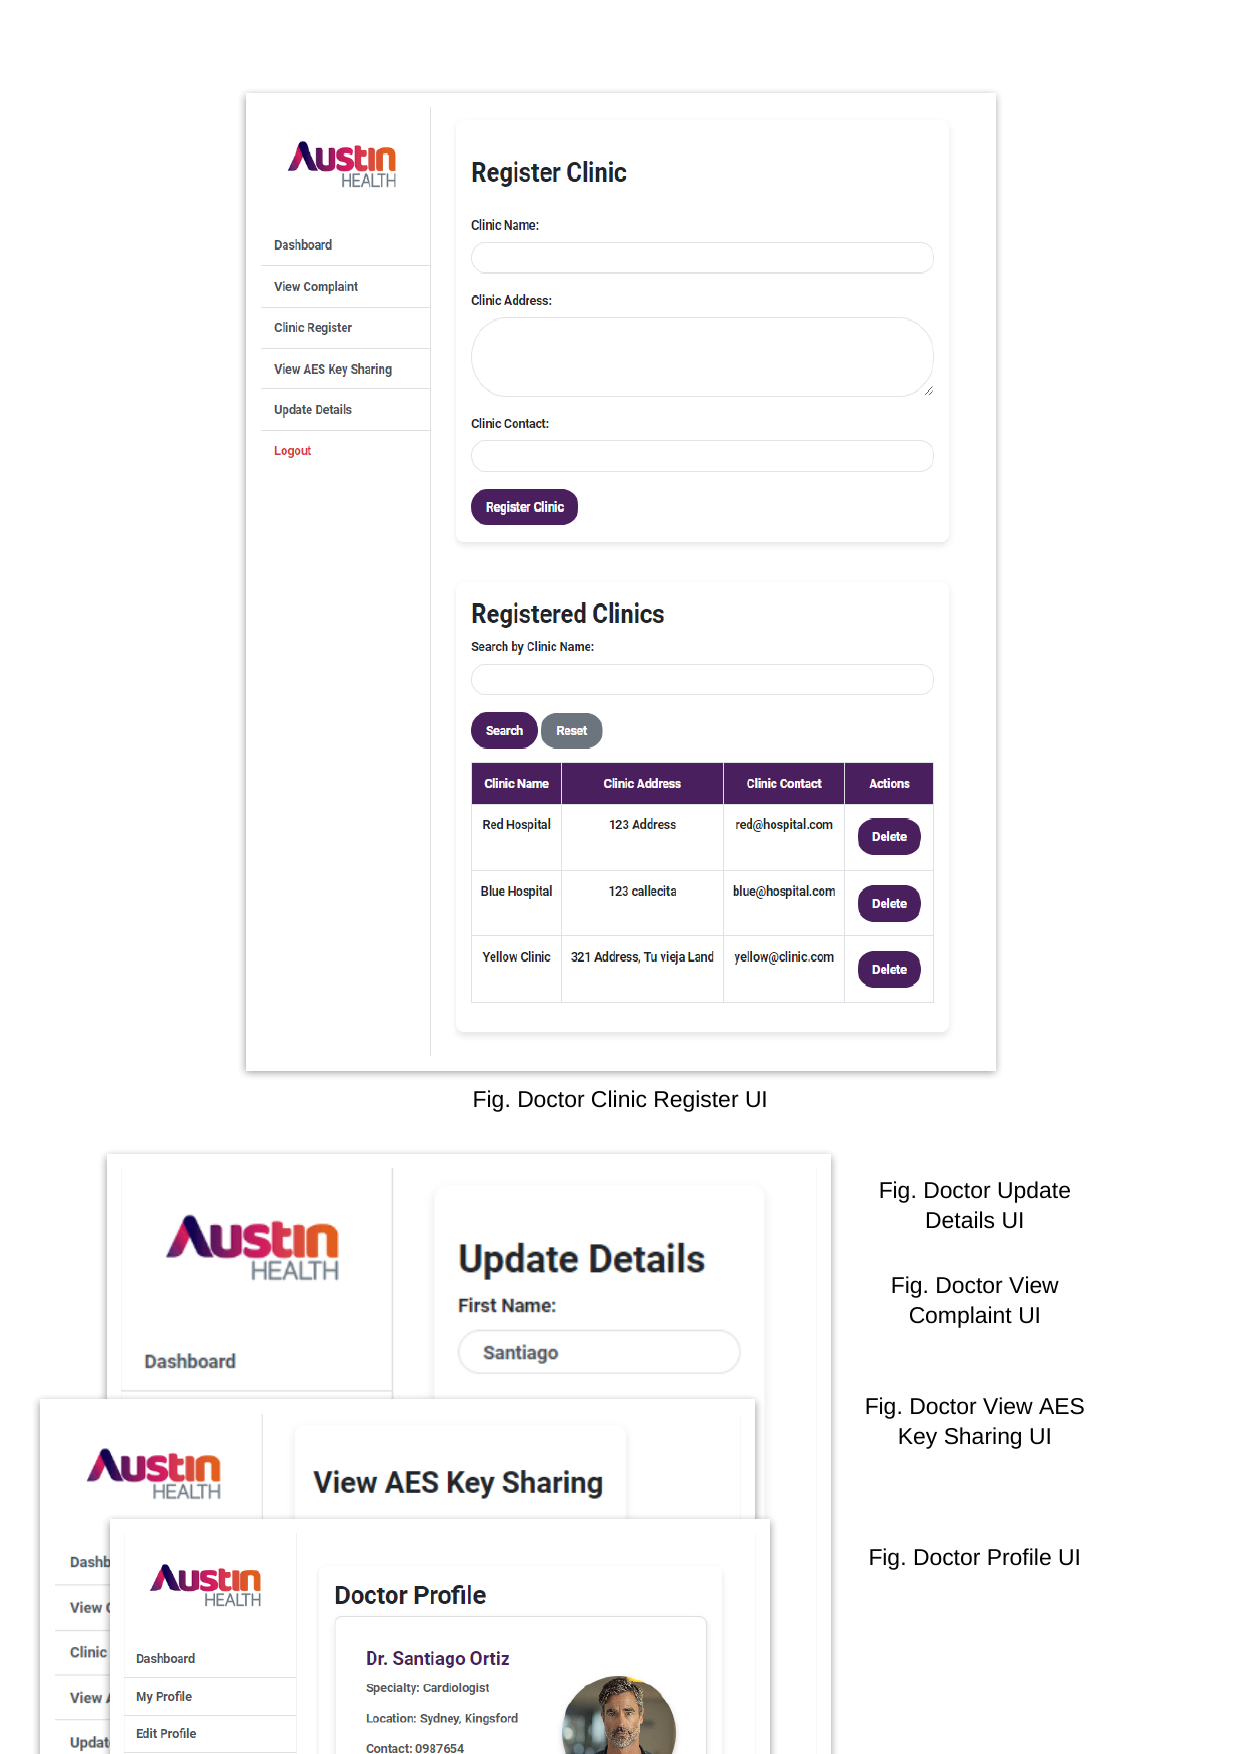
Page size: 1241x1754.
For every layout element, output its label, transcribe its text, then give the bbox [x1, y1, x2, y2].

text Fig. Doctor Update Details UI [837, 1177, 1090, 1233]
picture [121, 1168, 817, 1754]
text Fig. Doctor Profile UI [837, 1544, 1090, 1570]
picture [55, 1414, 741, 1754]
text Fig. Doctor View AES Key Sharing UI [837, 1393, 1090, 1449]
picture [261, 107, 981, 1056]
picture [124, 1533, 756, 1754]
text Fig. Doctor View Complaint UI [837, 1272, 1090, 1329]
text Fig. Doctor Clinic Register UI [150, 1086, 1090, 1113]
